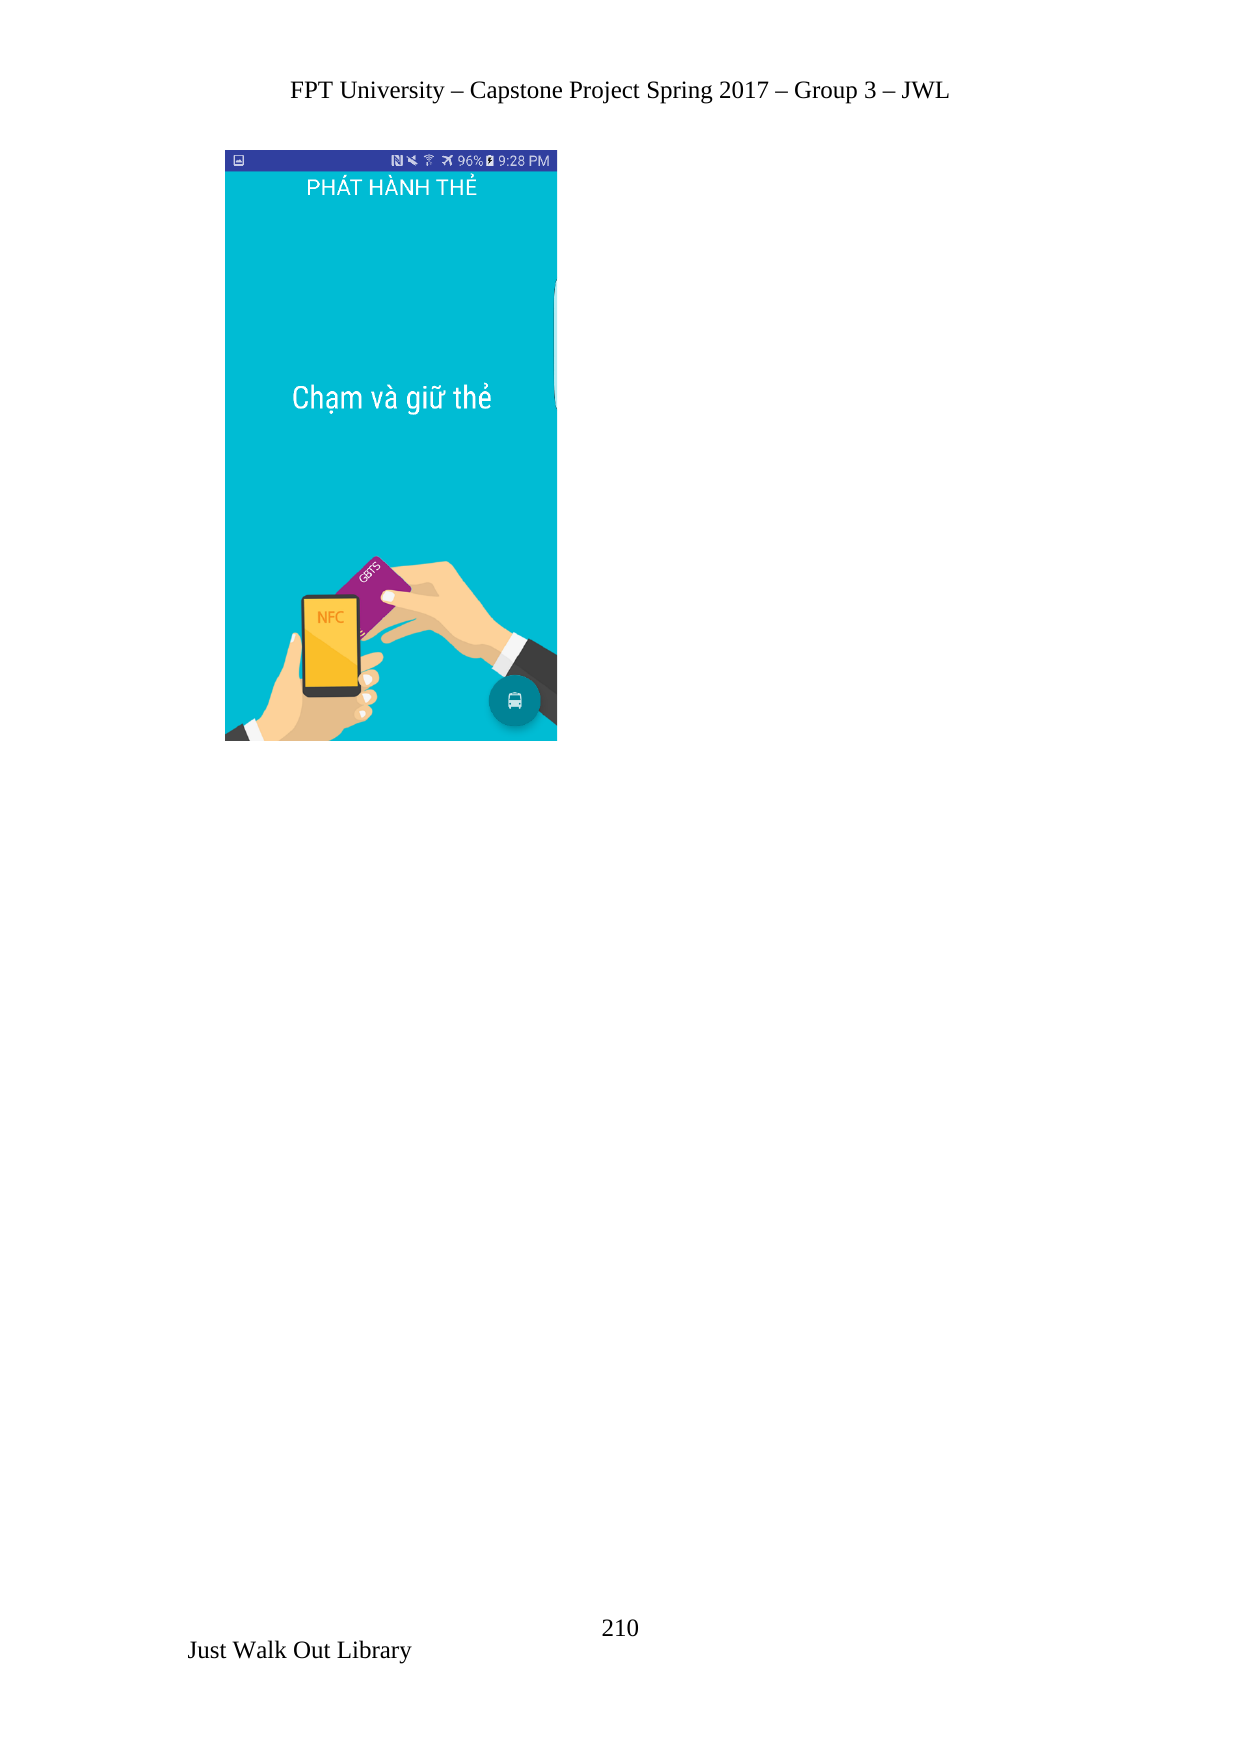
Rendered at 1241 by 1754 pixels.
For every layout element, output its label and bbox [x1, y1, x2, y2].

picture [225, 150, 558, 741]
